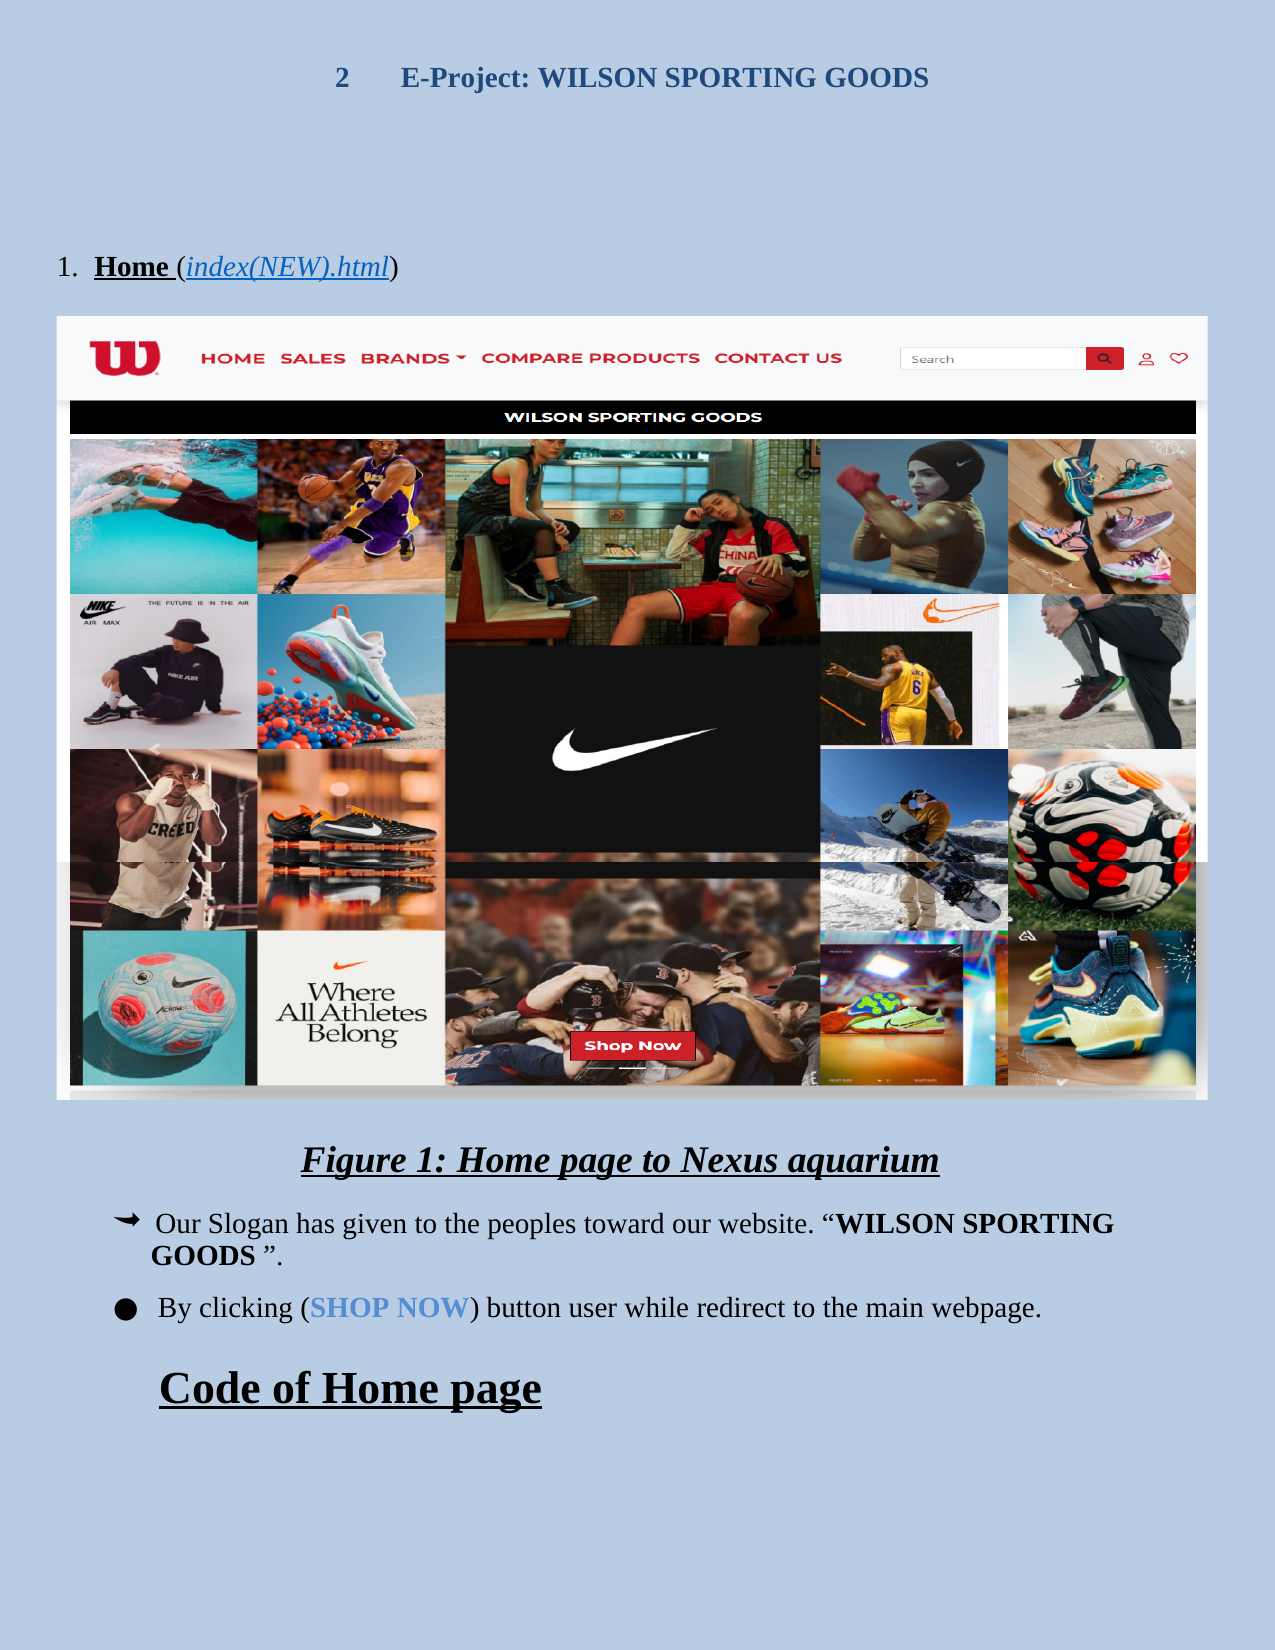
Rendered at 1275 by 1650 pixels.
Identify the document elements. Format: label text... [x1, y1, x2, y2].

text Our Slogan has given to the peoples toward our website. “WILSON SPORTING GOODS ”. [112, 1208, 1132, 1272]
text Code of Home page [57, 1364, 1154, 1413]
list By clicking (SHOP NOW) button user while redirect to the main webpage. [113, 1273, 1154, 1328]
picture [112, 1205, 141, 1234]
text Figure 1: Home page to Nexus aquarium [300, 1138, 1208, 1181]
picture [56, 316, 1208, 1100]
list Home (index(NEW).html) [57, 249, 1208, 283]
